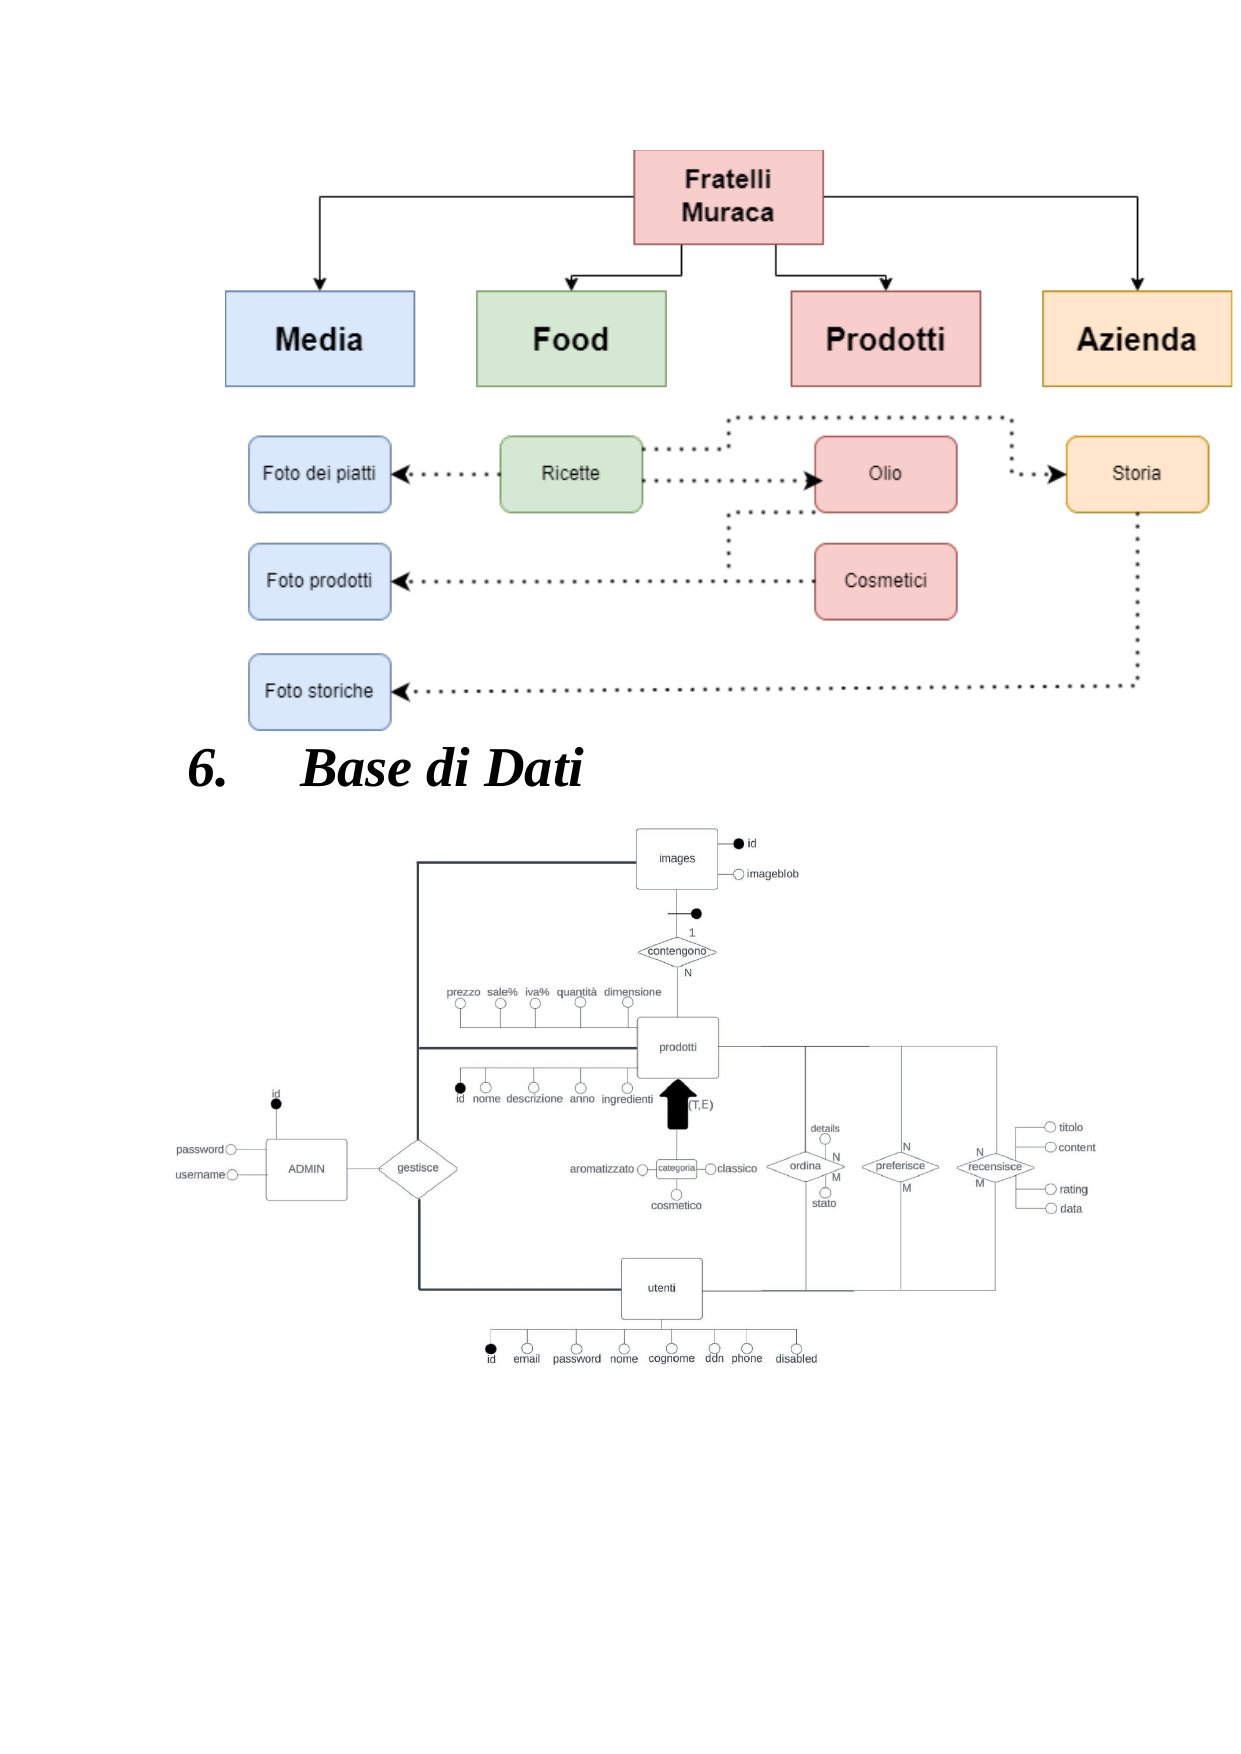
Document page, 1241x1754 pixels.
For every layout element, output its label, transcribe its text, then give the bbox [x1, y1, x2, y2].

list Base di Dati [187, 734, 1124, 799]
picture [150, 808, 1124, 1386]
picture [225, 150, 1233, 731]
